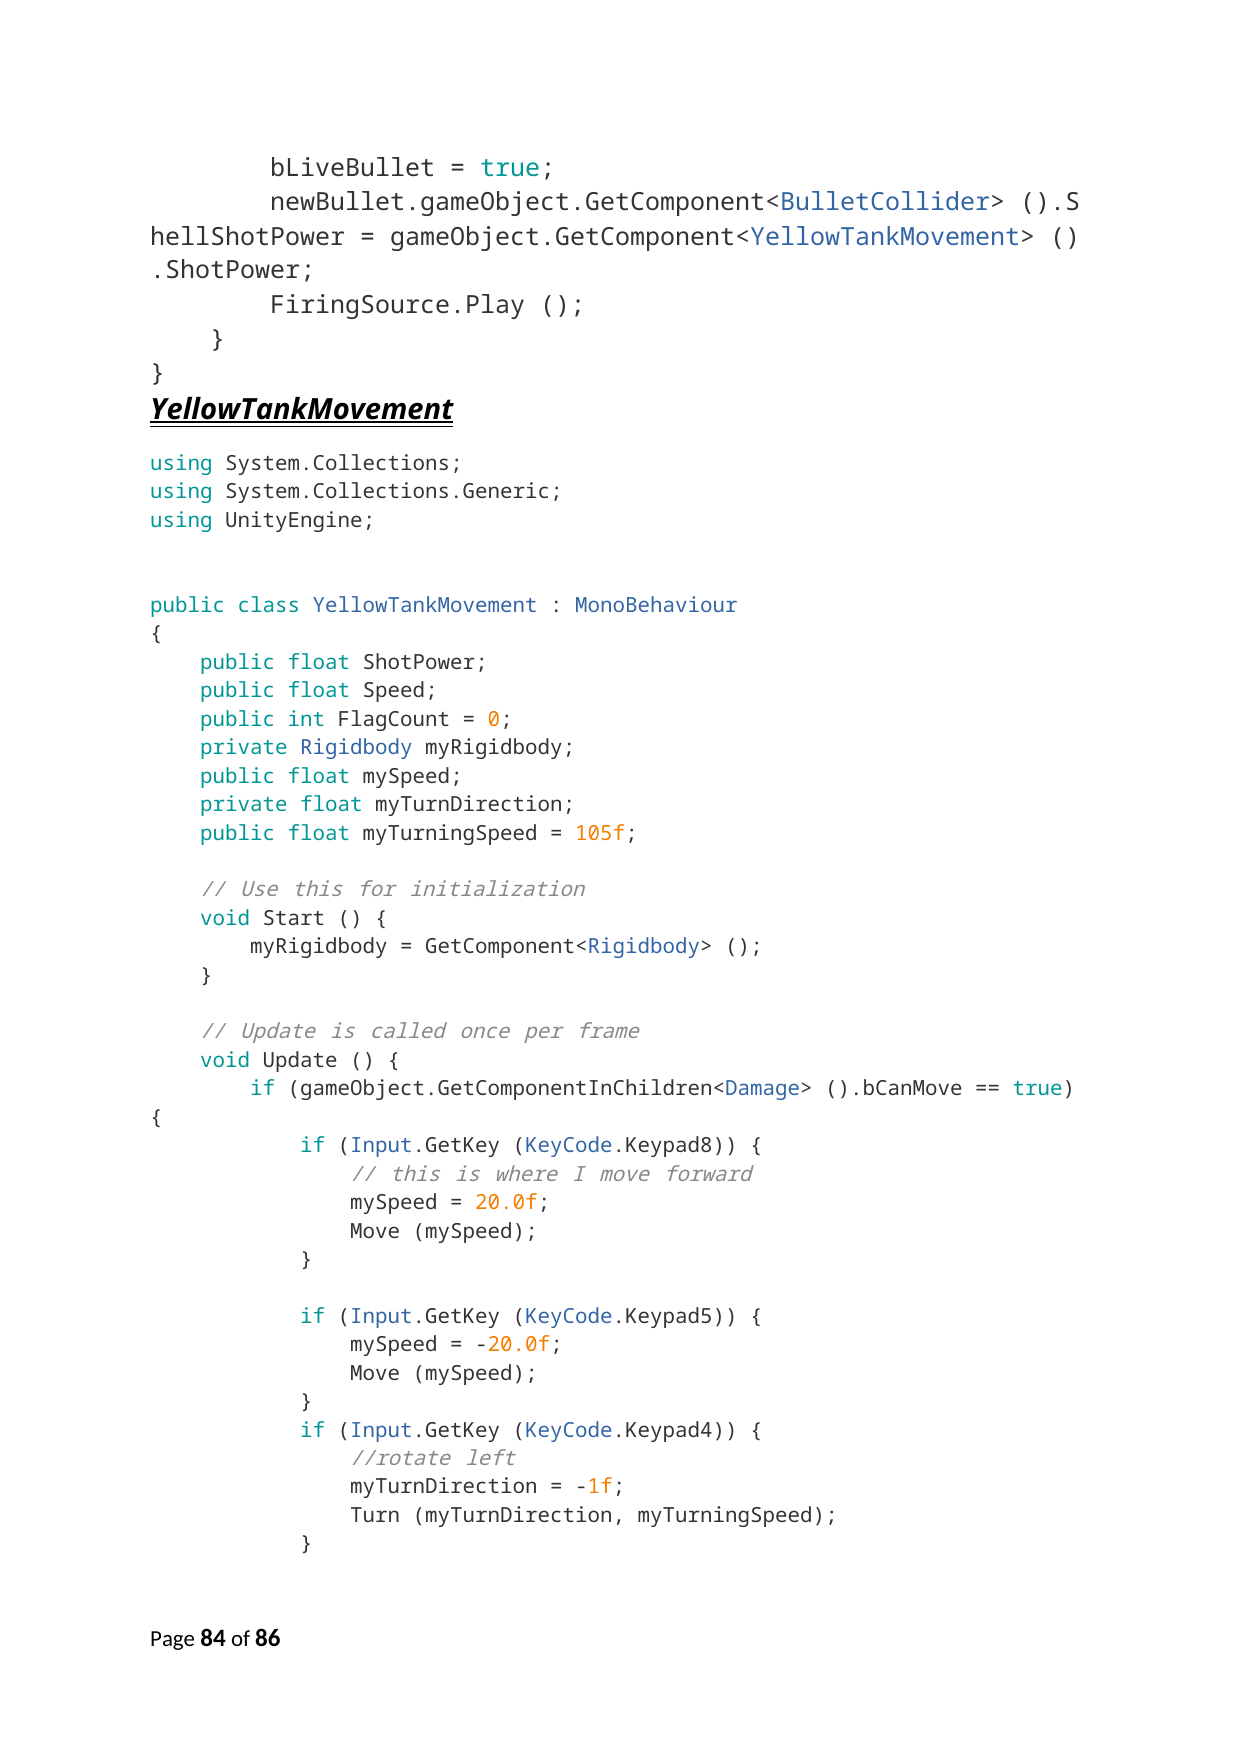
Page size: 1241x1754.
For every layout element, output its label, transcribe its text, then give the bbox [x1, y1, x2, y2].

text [150, 448, 1090, 1585]
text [150, 150, 1090, 388]
text YellowTankMovement [150, 388, 1090, 428]
